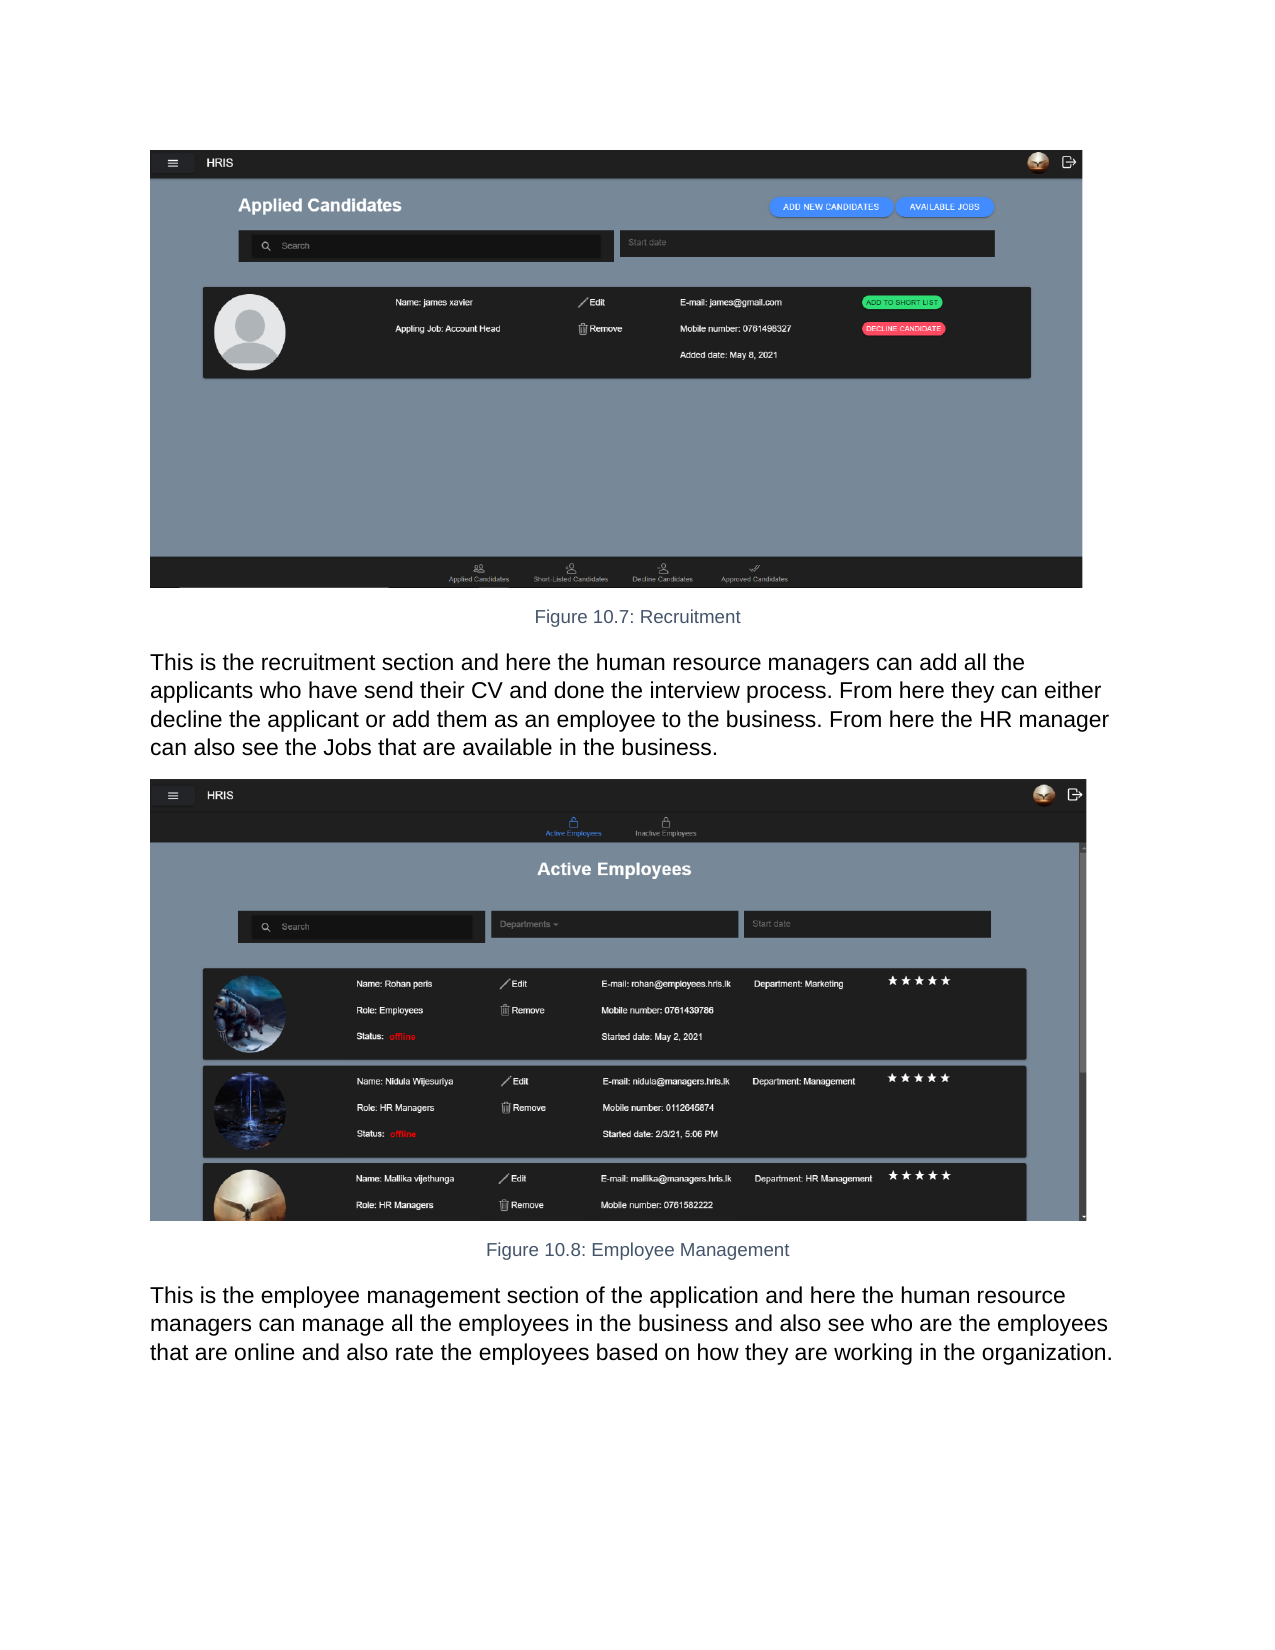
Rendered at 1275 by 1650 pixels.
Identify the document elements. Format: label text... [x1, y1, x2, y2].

picture [150, 150, 1083, 588]
picture [150, 779, 1087, 1221]
text Figure 10.8: Employee Management [150, 1239, 1125, 1261]
text This is the recruitment section and here the human resource managers can add all the applicants who have send their CV and done the interview process. From here they can either decline the applicant or add them as an employee to the business. From here the HR manager can also see the Jobs that are available in the business. [150, 649, 1125, 760]
text Figure 10.7: Recruitment [150, 606, 1125, 628]
text This is the employee management section of the application and here the human resource managers can manage all the employees in the business and also see who are the employees that are online and also rate the employees based on how they are working in the organization. [150, 1282, 1125, 1365]
